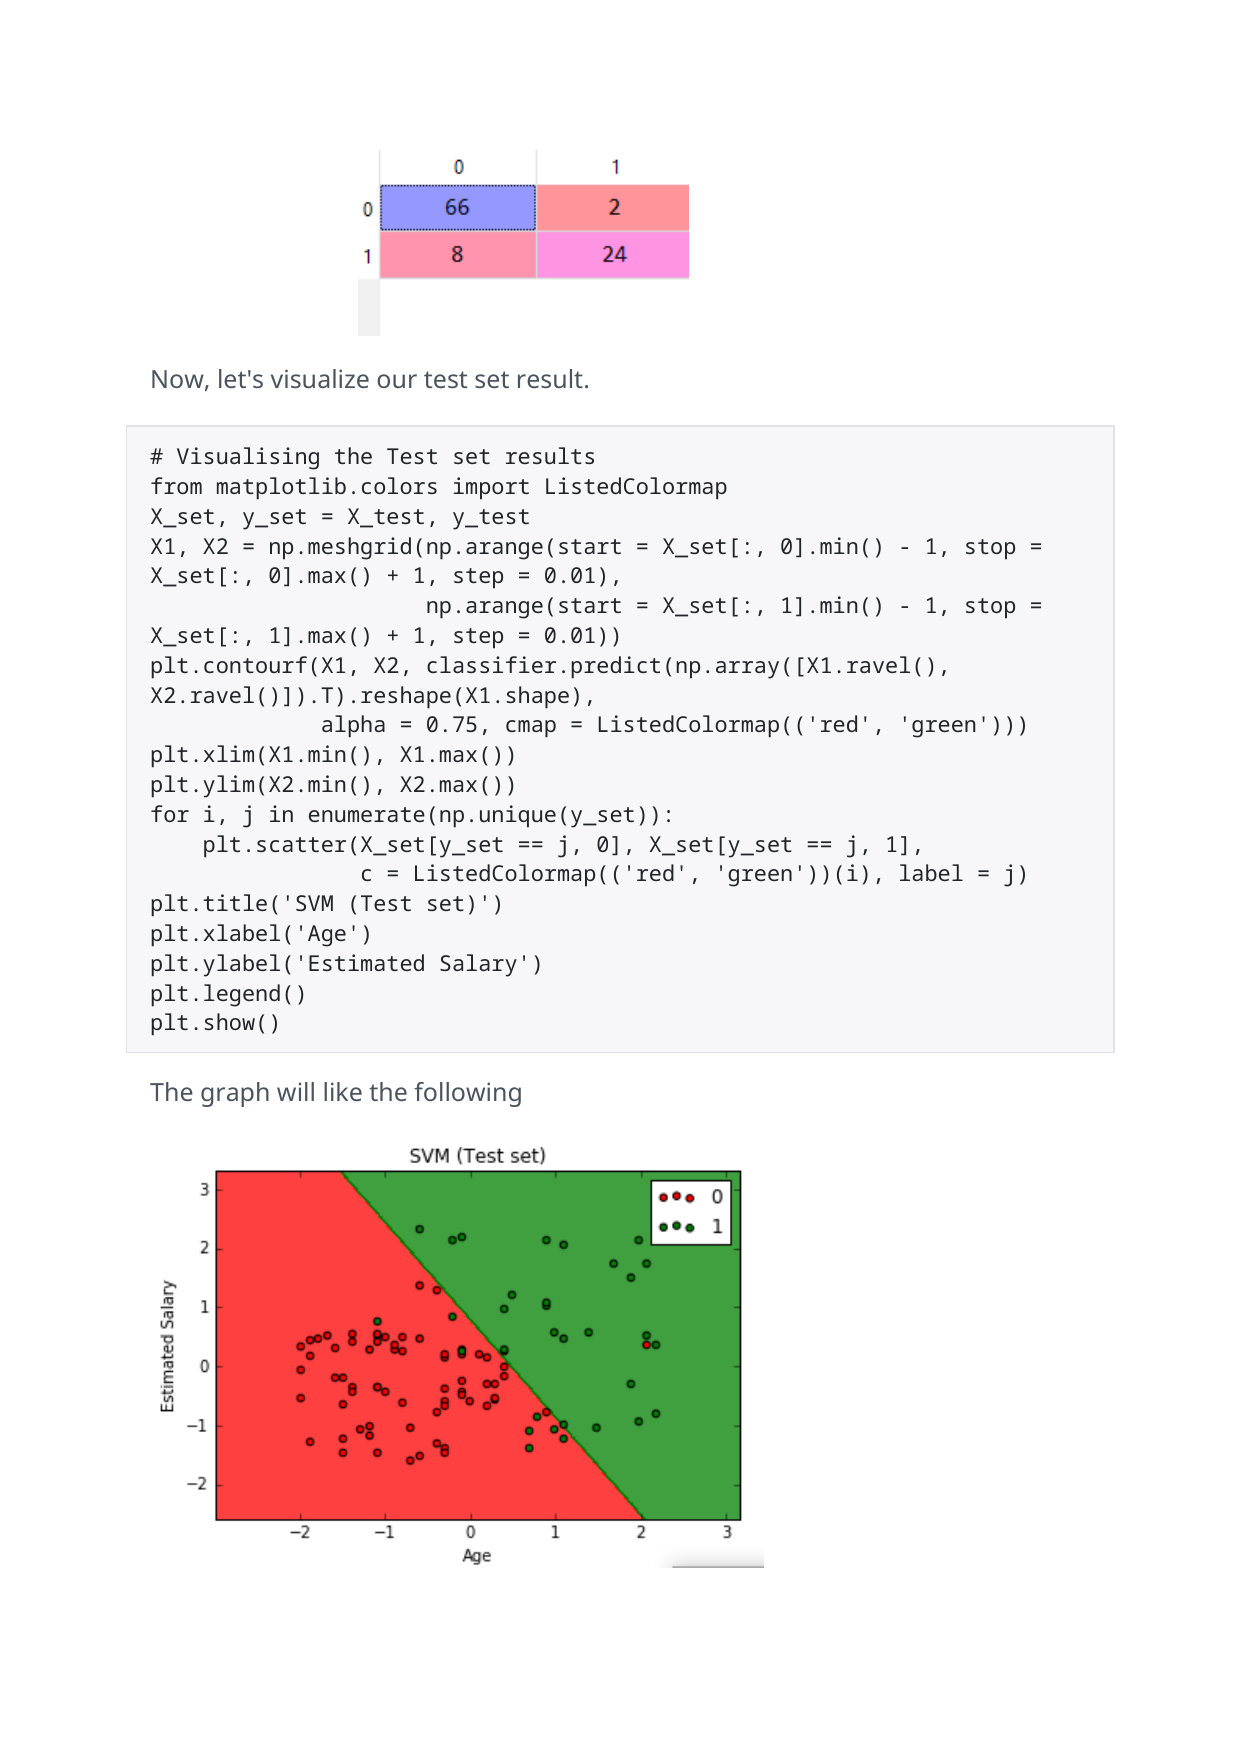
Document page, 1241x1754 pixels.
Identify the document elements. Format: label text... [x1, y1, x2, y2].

picture [150, 1138, 764, 1568]
text Now, let's visualize our test set result. [150, 362, 1090, 396]
picture [357, 150, 689, 336]
text The graph will like the following [150, 1075, 1090, 1109]
text # Visualising the Test set results from matplotlib.colors import ListedColormap X_set, y_set = X_test, y_test X1, X2 = np.meshgrid(np.arange(start = X_set[:, 0].min() - 1, stop = X_set[:, 0].max() + 1, step = 0.01), np.arange(start = X_set[:, 1].min() - 1, stop = X_set[:, 1].max() + 1, step = 0.01)) plt.contourf(X1, X2, classifier.predict(np.array([X1.ravel(), X2.ravel()]).T).reshape(X1.shape), alpha = 0.75, cmap = ListedColormap(('red', 'green'))) plt.xlim(X1.min(), X1.max()) plt.ylim(X2.min(), X2.max()) for i, j in enumerate(np.unique(y_set)): plt.scatter(X_set[y_set == j, 0], X_set[y_set == j, 1], c = ListedColormap(('red', 'green'))(i), label = j) plt.title('SVM (Test set)') plt.xlabel('Age') plt.ylabel('Estimated Salary') plt.legend() plt.show() [127, 427, 1113, 1052]
